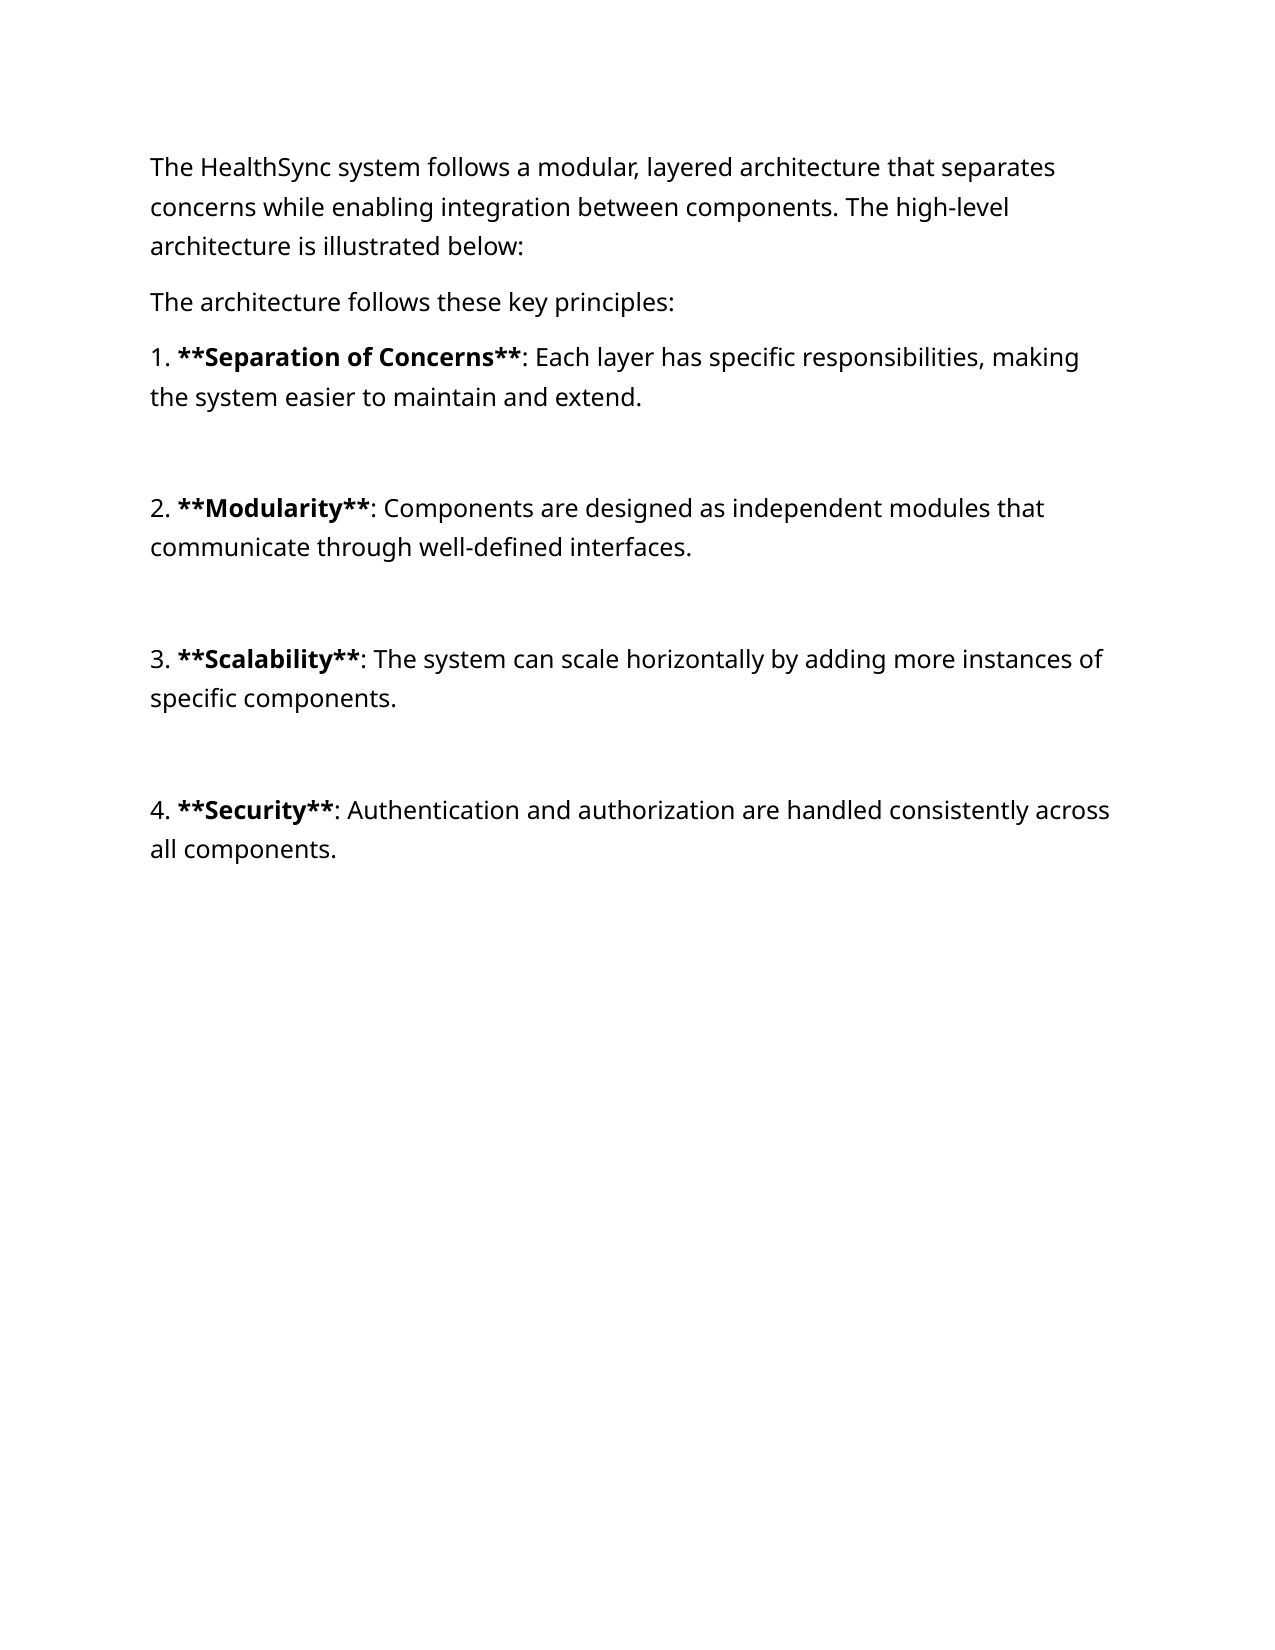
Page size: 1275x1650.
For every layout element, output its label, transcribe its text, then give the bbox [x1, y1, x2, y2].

text 3. **Scalability**: The system can scale horizontally by adding more instances of specific components. [150, 642, 1125, 715]
text 1. **Separation of Concerns**: Each layer has specific responsibilities, making the system easier to maintain and extend. [150, 340, 1125, 413]
text The architecture follows these key principles: [150, 284, 1125, 318]
text 2. **Modularity**: Components are designed as independent modules that communicate through well-defined interfaces. [150, 491, 1125, 564]
text 4. **Security**: Authentication and authorization are handled consistently across all components. [150, 792, 1125, 866]
text The HealthSync system follows a modular, layered architecture that separates concerns while enabling integration between components. The high-level architecture is illustrated below: [150, 150, 1125, 262]
